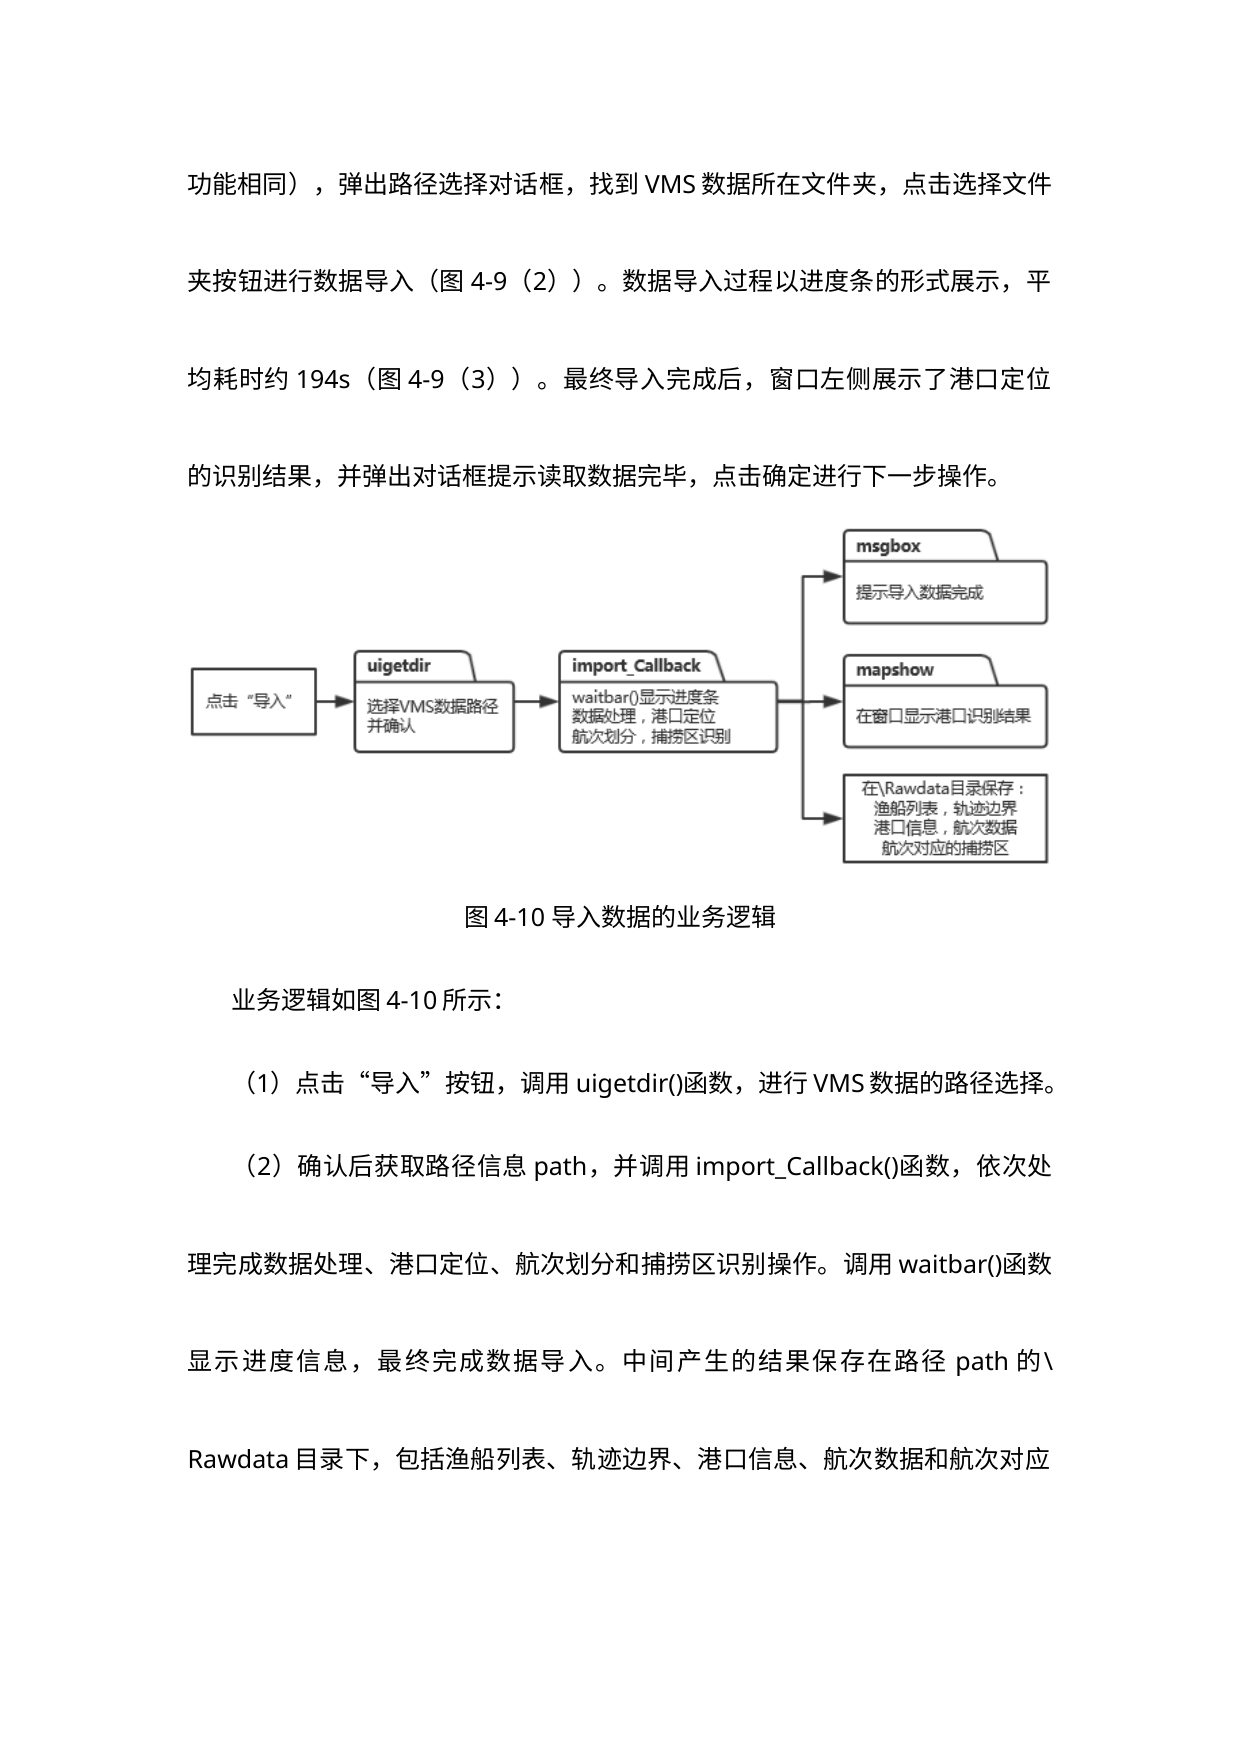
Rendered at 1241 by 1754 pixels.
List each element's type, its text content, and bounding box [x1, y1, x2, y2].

text 图4-10 导入数据的业务逻辑 [187, 883, 1053, 948]
text （1）点击“导入”按钮，调用uigetdir()函数，进行VMS数据的路径选择。 [187, 1049, 1053, 1114]
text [187, 1132, 1053, 1490]
text 业务逻辑如图4-10所示： [187, 966, 1053, 1031]
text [187, 150, 1053, 507]
picture [187, 525, 1053, 869]
